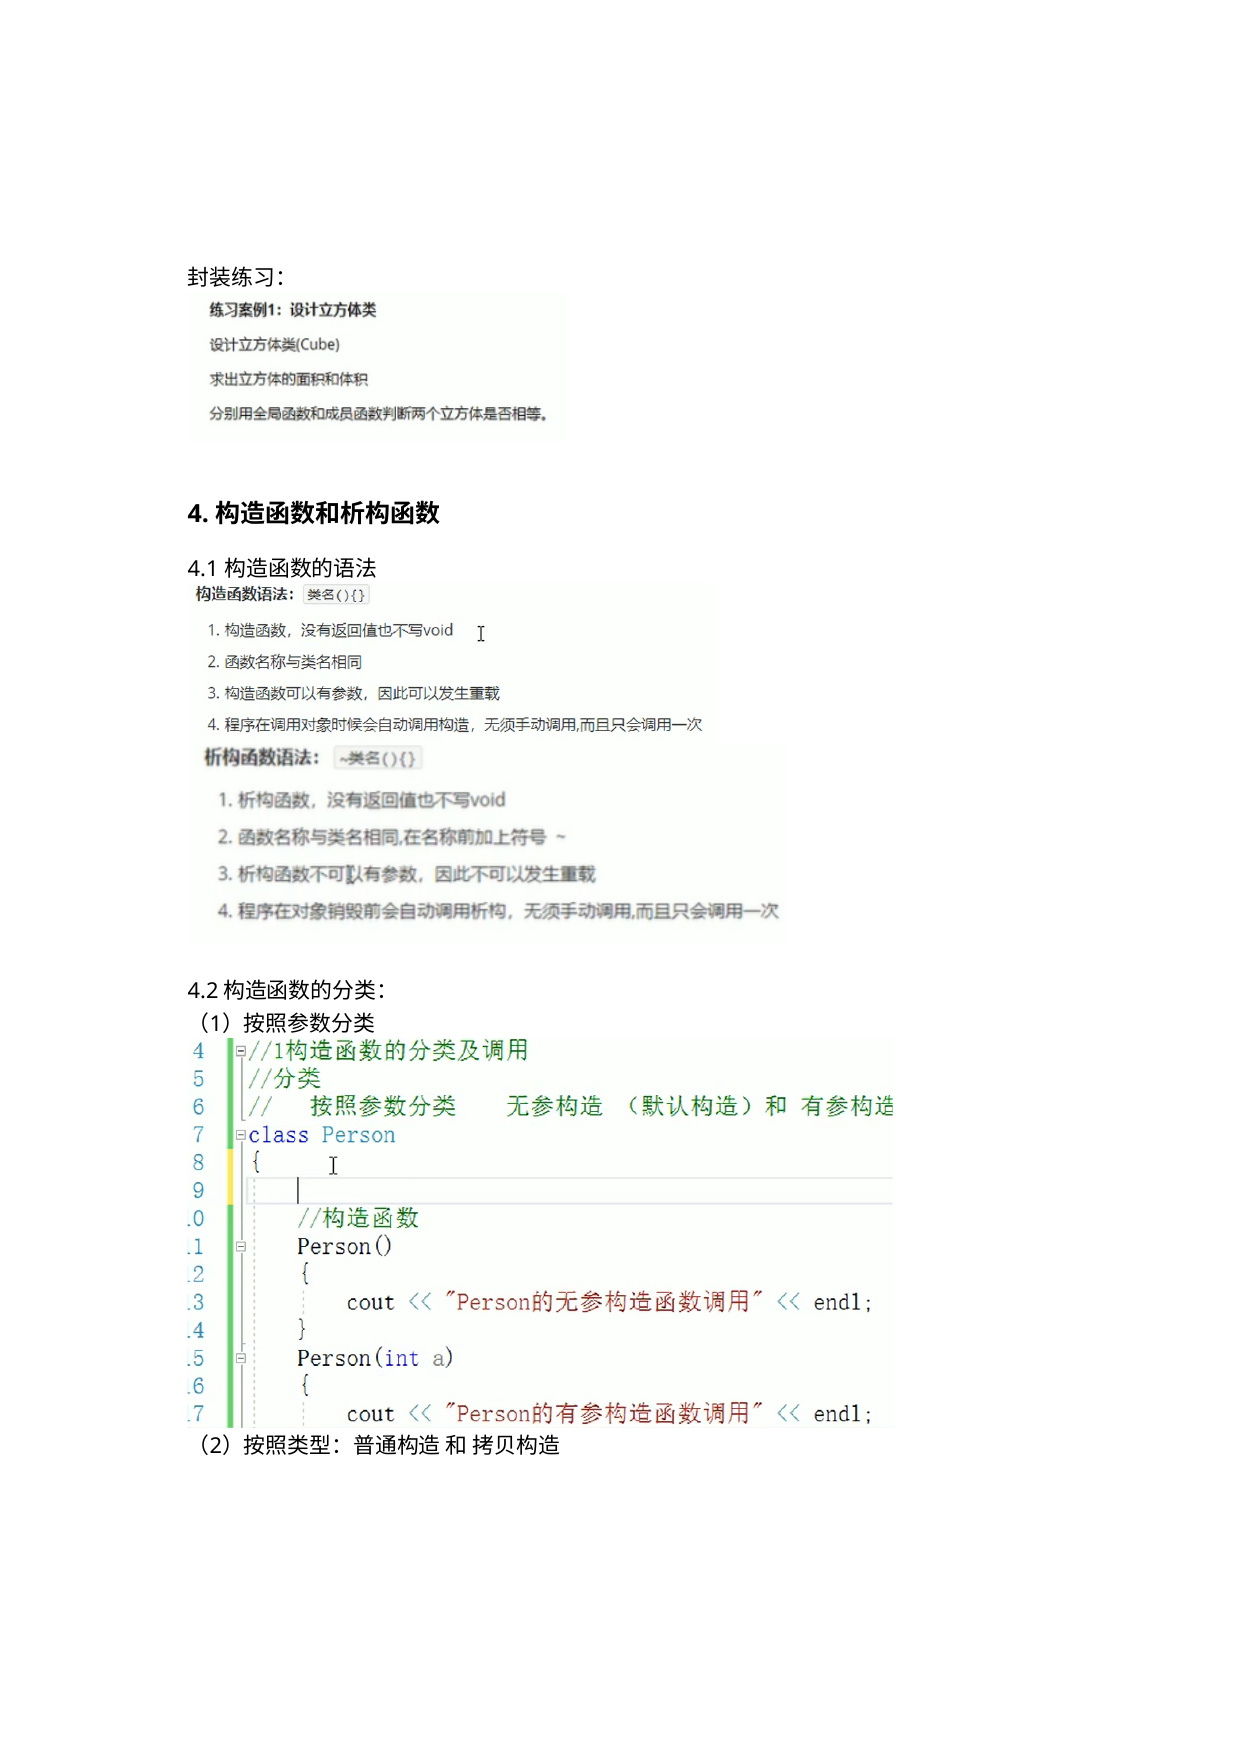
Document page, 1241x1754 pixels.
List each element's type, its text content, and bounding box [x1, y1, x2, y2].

text （1）按照参数分类 [187, 1006, 1053, 1038]
text 4.2构造函数的分类： [187, 973, 1053, 1006]
text 4.1 构造函数的语法 [187, 551, 1053, 583]
text （2）按照类型：普通构造 和 拷贝构造 [187, 1428, 1053, 1461]
picture [187, 292, 567, 441]
text 封装练习： [187, 259, 1053, 292]
picture [187, 1038, 893, 1428]
title 4. 构造函数和析构函数 [187, 479, 1053, 544]
picture [187, 583, 789, 944]
